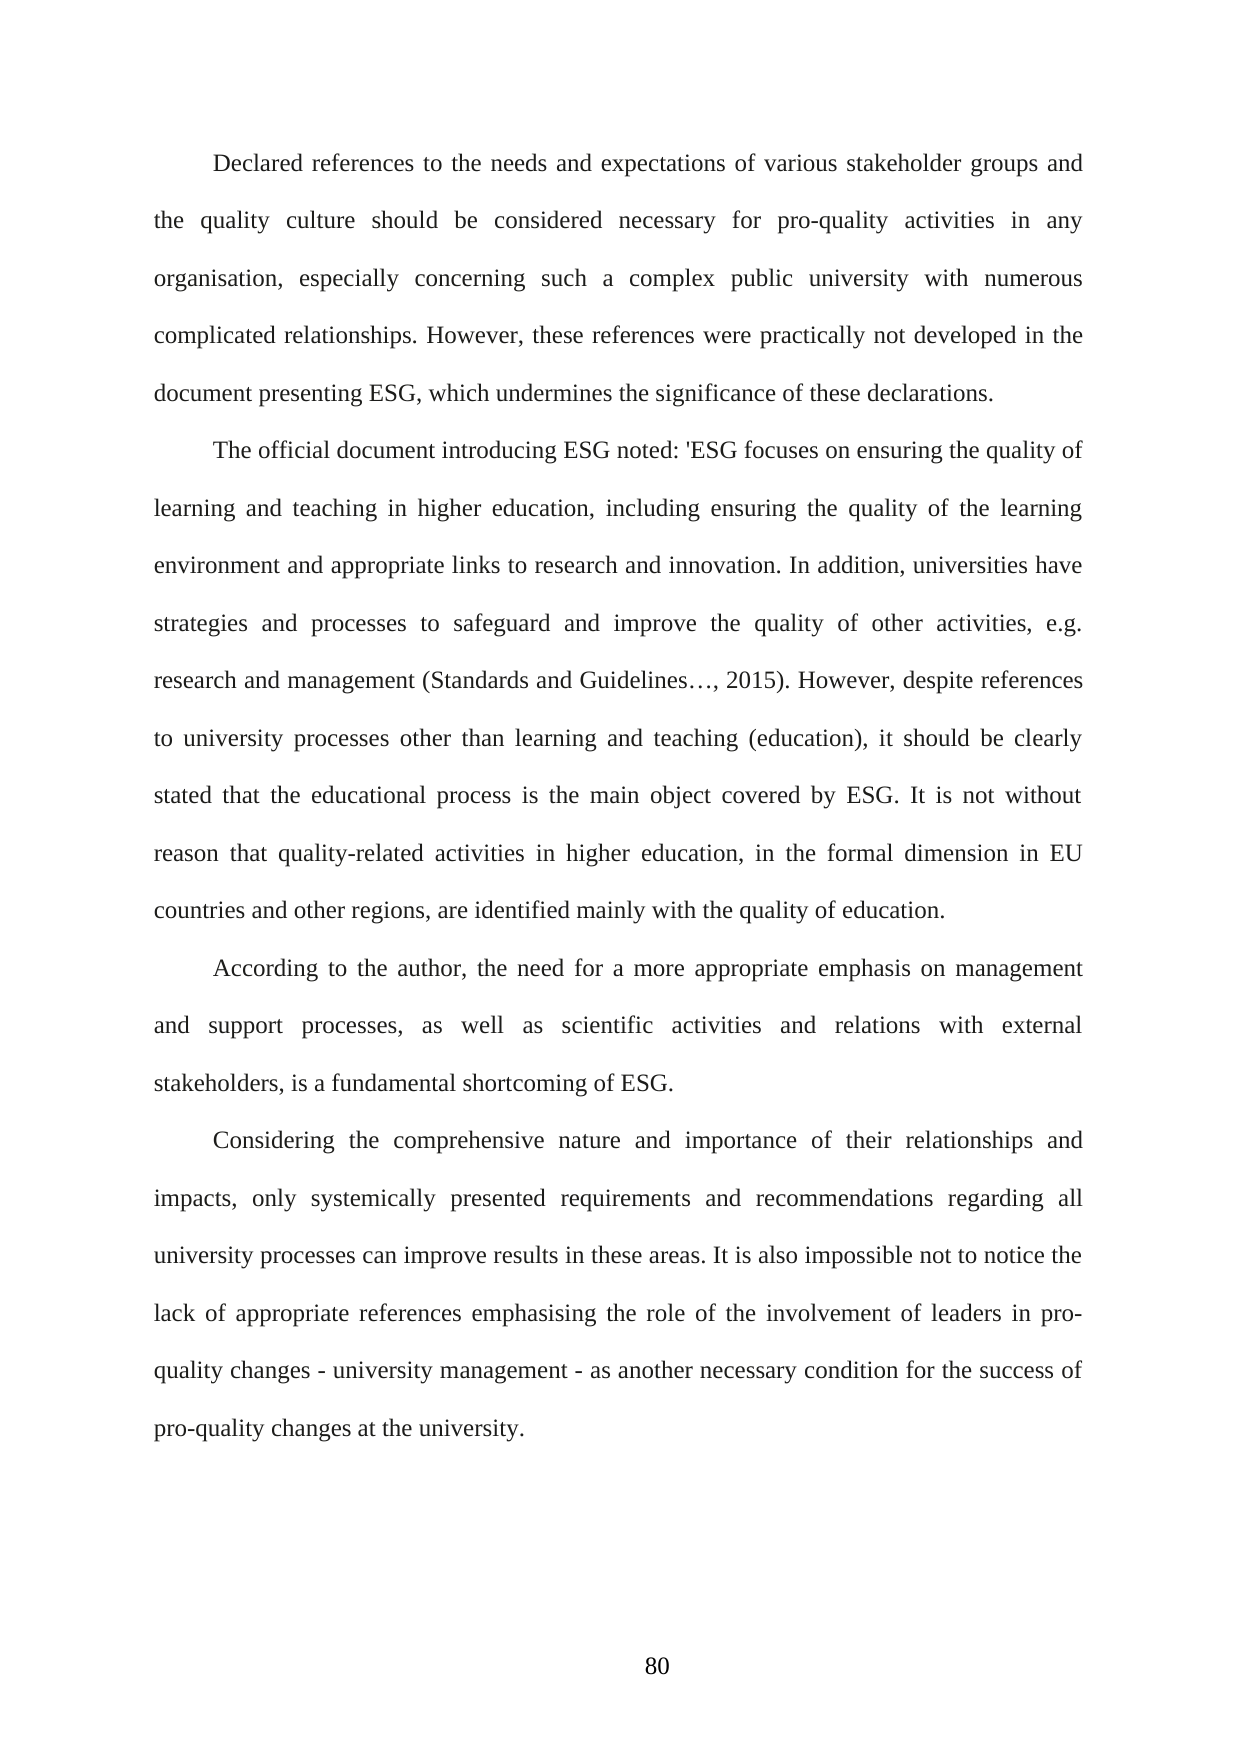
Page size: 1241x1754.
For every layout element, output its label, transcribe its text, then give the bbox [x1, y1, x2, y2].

text The official document introducing ESG noted: 'ESG focuses on ensuring the quality of learning and teaching in higher education, including ensuring the quality of the learning environment and appropriate links to research and innovation. In addition, universities have strategies and processes to safeguard and improve the quality of other activities, e.g. research and management (Standards and Guidelines…, 2015). However, despite references to university processes other than learning and teaching (education), it should be clearly stated that the educational process is the main object covered by ESG. It is not without reason that quality-related activities in higher education, in the formal dimension in EU countries and other regions, are identified mainly with the quality of education. [153, 435, 1084, 924]
text Considering the comprehensive nature and importance of their relationships and impacts, only systemically presented requirements and recommendations regarding all university processes can improve results in these areas. It is also impossible not to notice the lack of appropriate references emphasising the role of the involvement of leaders in pro-quality changes - university management - as another necessary condition for the success of pro-quality changes at the university. [153, 1125, 1084, 1441]
text Declared references to the needs and expectations of various stakeholder groups and the quality culture should be considered necessary for pro-quality activities in any organisation, especially concerning such a complex public university with numerous complicated relationships. However, these references were practically not developed in the document presenting ESG, which undermines the significance of these declarations. [153, 148, 1084, 406]
text According to the author, the need for a more appropriate emphasis on management and support processes, as well as scientific activities and relations with external stakeholders, is a fundamental shortcoming of ESG. [153, 953, 1084, 1096]
